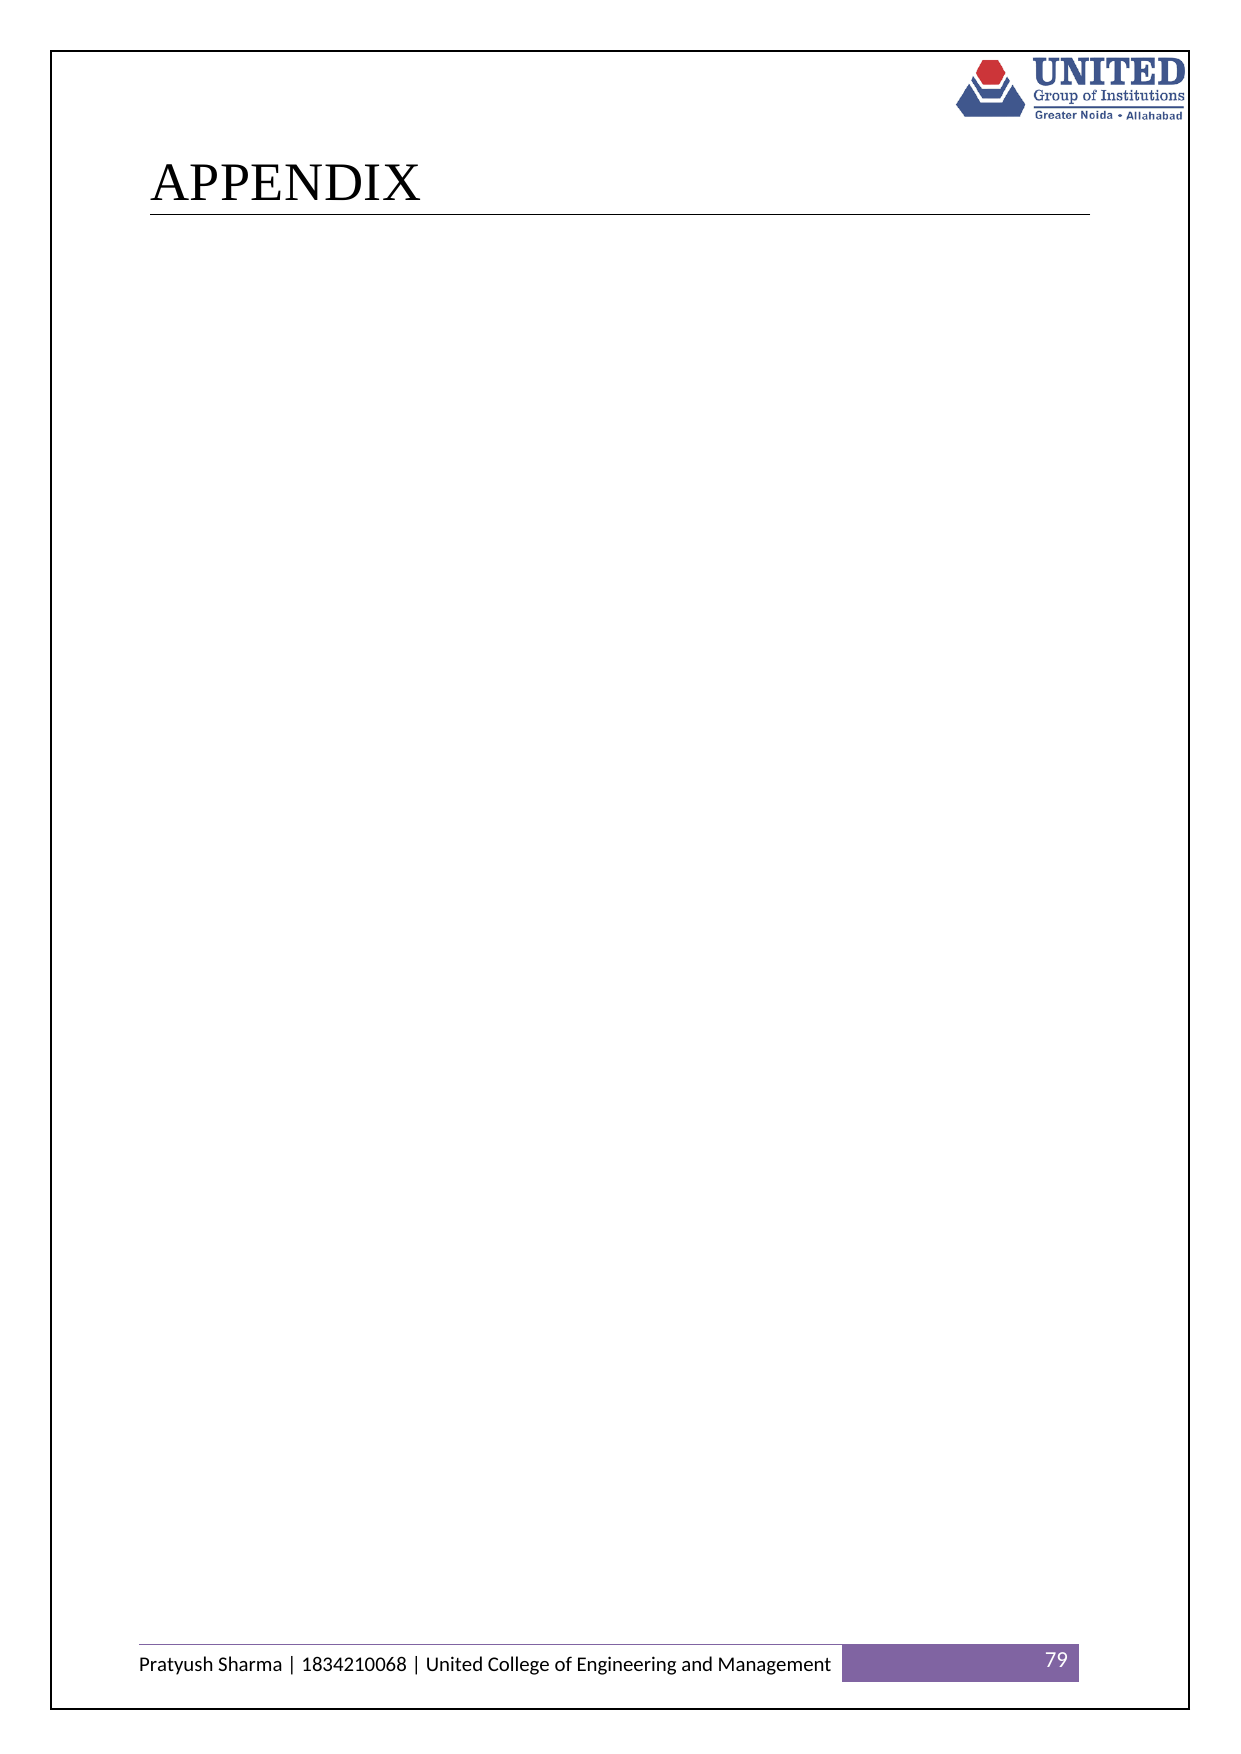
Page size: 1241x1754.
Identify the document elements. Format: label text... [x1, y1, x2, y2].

title APPENDIX [150, 150, 1090, 214]
picture [952, 53, 1186, 124]
